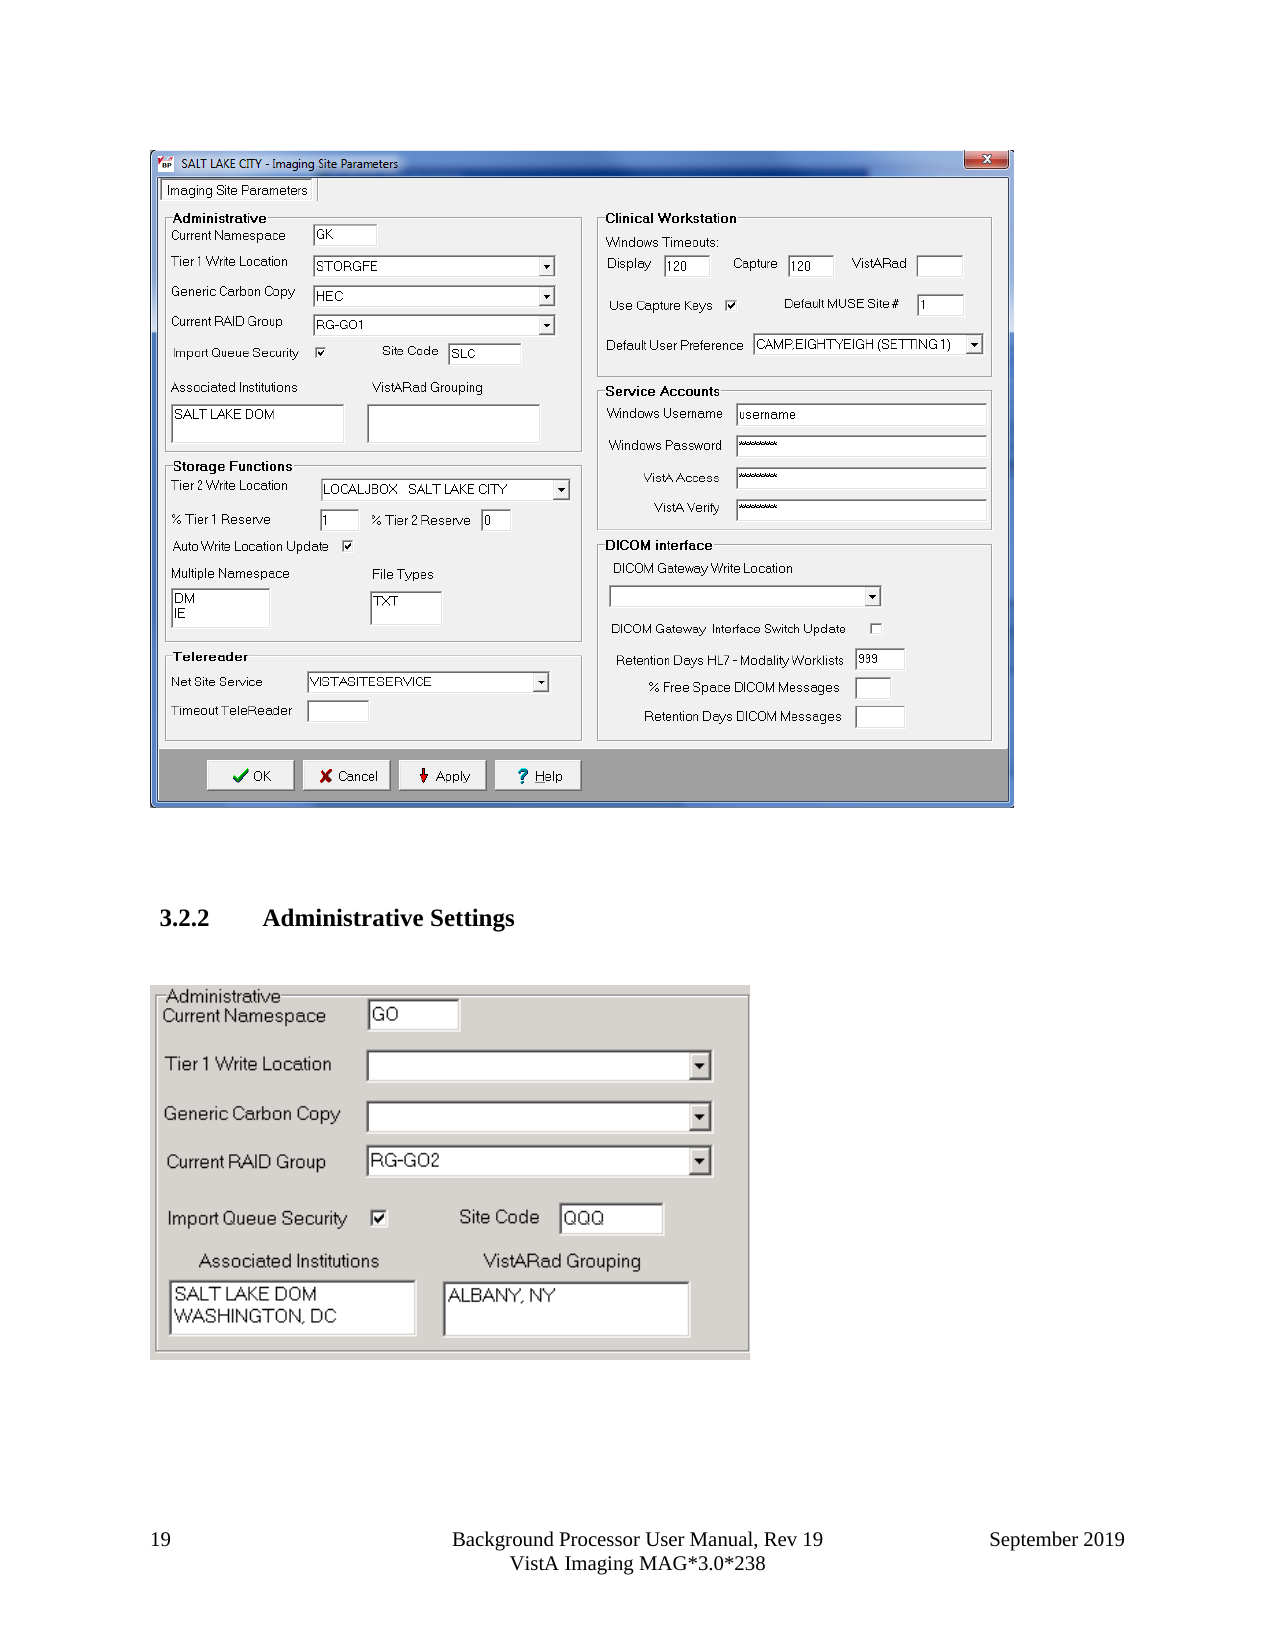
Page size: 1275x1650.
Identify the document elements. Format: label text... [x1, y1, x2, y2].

subtitle Administrative Settings [159, 903, 1125, 931]
picture [150, 150, 1014, 808]
picture [150, 985, 750, 1360]
